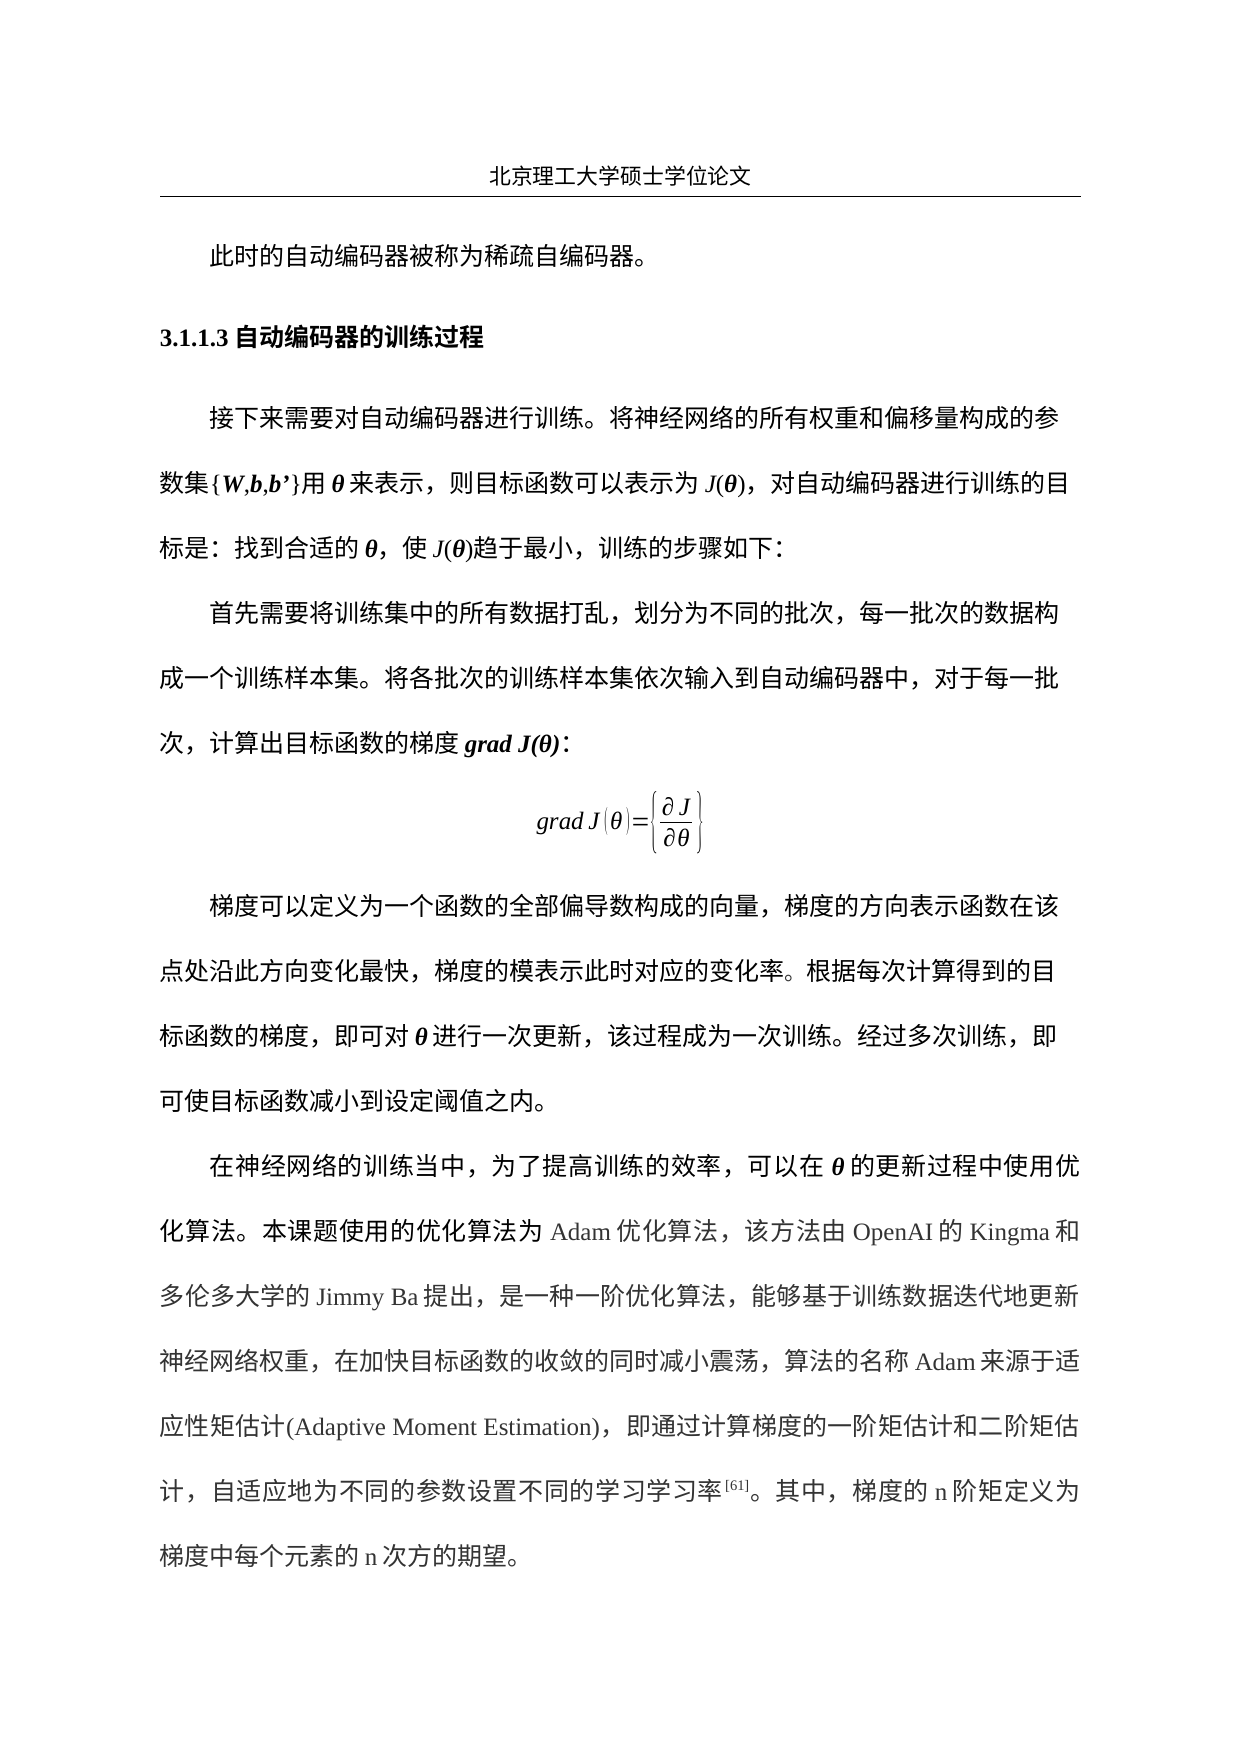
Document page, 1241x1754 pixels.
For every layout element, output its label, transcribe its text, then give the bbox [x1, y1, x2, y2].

text 梯度可以定义为一个函数的全部偏导数构成的向量，梯度的方向表示函数在该点处沿此方向变化最快，梯度的模表示此时对应的变化率。根据每次计算得到的目标函数的梯度，即可对θ进行一次更新，该过程成为一次训练。经过多次训练，即可使目标函数减小到设定阈值之内。 [159, 872, 1081, 1132]
text 3.1.1.3 自动编码器的训练过程 [159, 303, 1081, 368]
text 接下来需要对自动编码器进行训练。将神经网络的所有权重和偏移量构成的参数集{W,b,b’}用θ来表示，则目标函数可以表示为J(θ)，对自动编码器进行训练的目标是：找到合适的θ，使J(θ)趋于最小，训练的步骤如下： [159, 384, 1081, 579]
text 在神经网络的训练当中，为了提高训练的效率，可以在θ的更新过程中使用优化算法。本课题使用的优化算法为Adam优化算法，该方法由OpenAI的Kingma和多伦多大学的Jimmy Ba提出，是一种一阶优化算法，能够基于训练数据迭代地更新神经网络权重，在加快目标函数的收敛的同时减小震荡，算法的名称Adam来源于适应性矩估计(Adaptive Moment Estimation)，即通过计算梯度的一阶矩估计和二阶矩估计，自适应地为不同的参数设置不同的学习学习率[61]。其中，梯度的n阶矩定义为梯度中每个元素的n次方的期望。 [159, 1132, 1081, 1587]
text 首先需要将训练集中的所有数据打乱，划分为不同的批次，每一批次的数据构成一个训练样本集。将各批次的训练样本集依次输入到自动编码器中，对于每一批次，计算出目标函数的梯度grad J(θ)： [159, 579, 1081, 774]
text 此时的自动编码器被称为稀疏自编码器。 [159, 222, 1081, 287]
